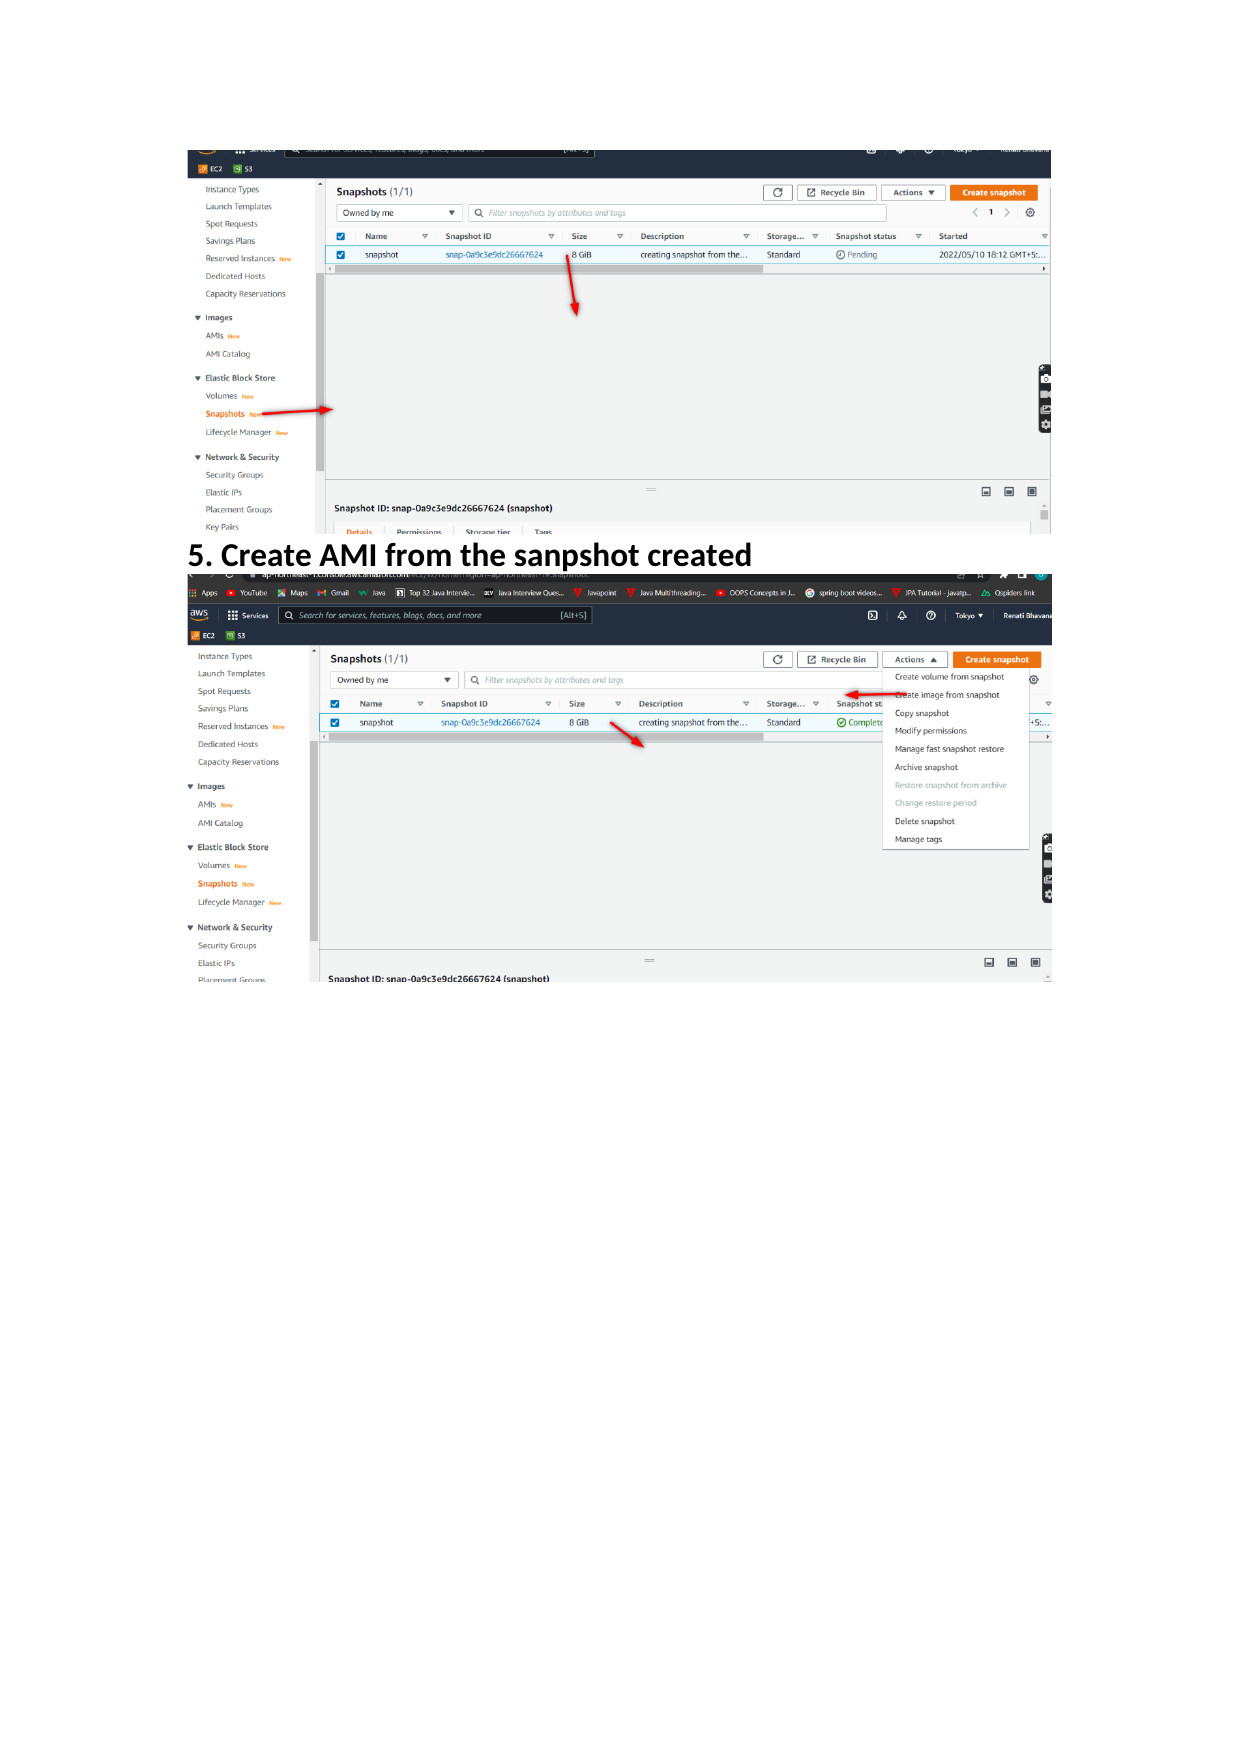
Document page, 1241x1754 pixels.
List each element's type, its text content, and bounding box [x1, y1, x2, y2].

picture [187, 574, 1052, 982]
picture [187, 150, 1051, 534]
list Create AMI from the sanpshot created [187, 534, 1053, 575]
